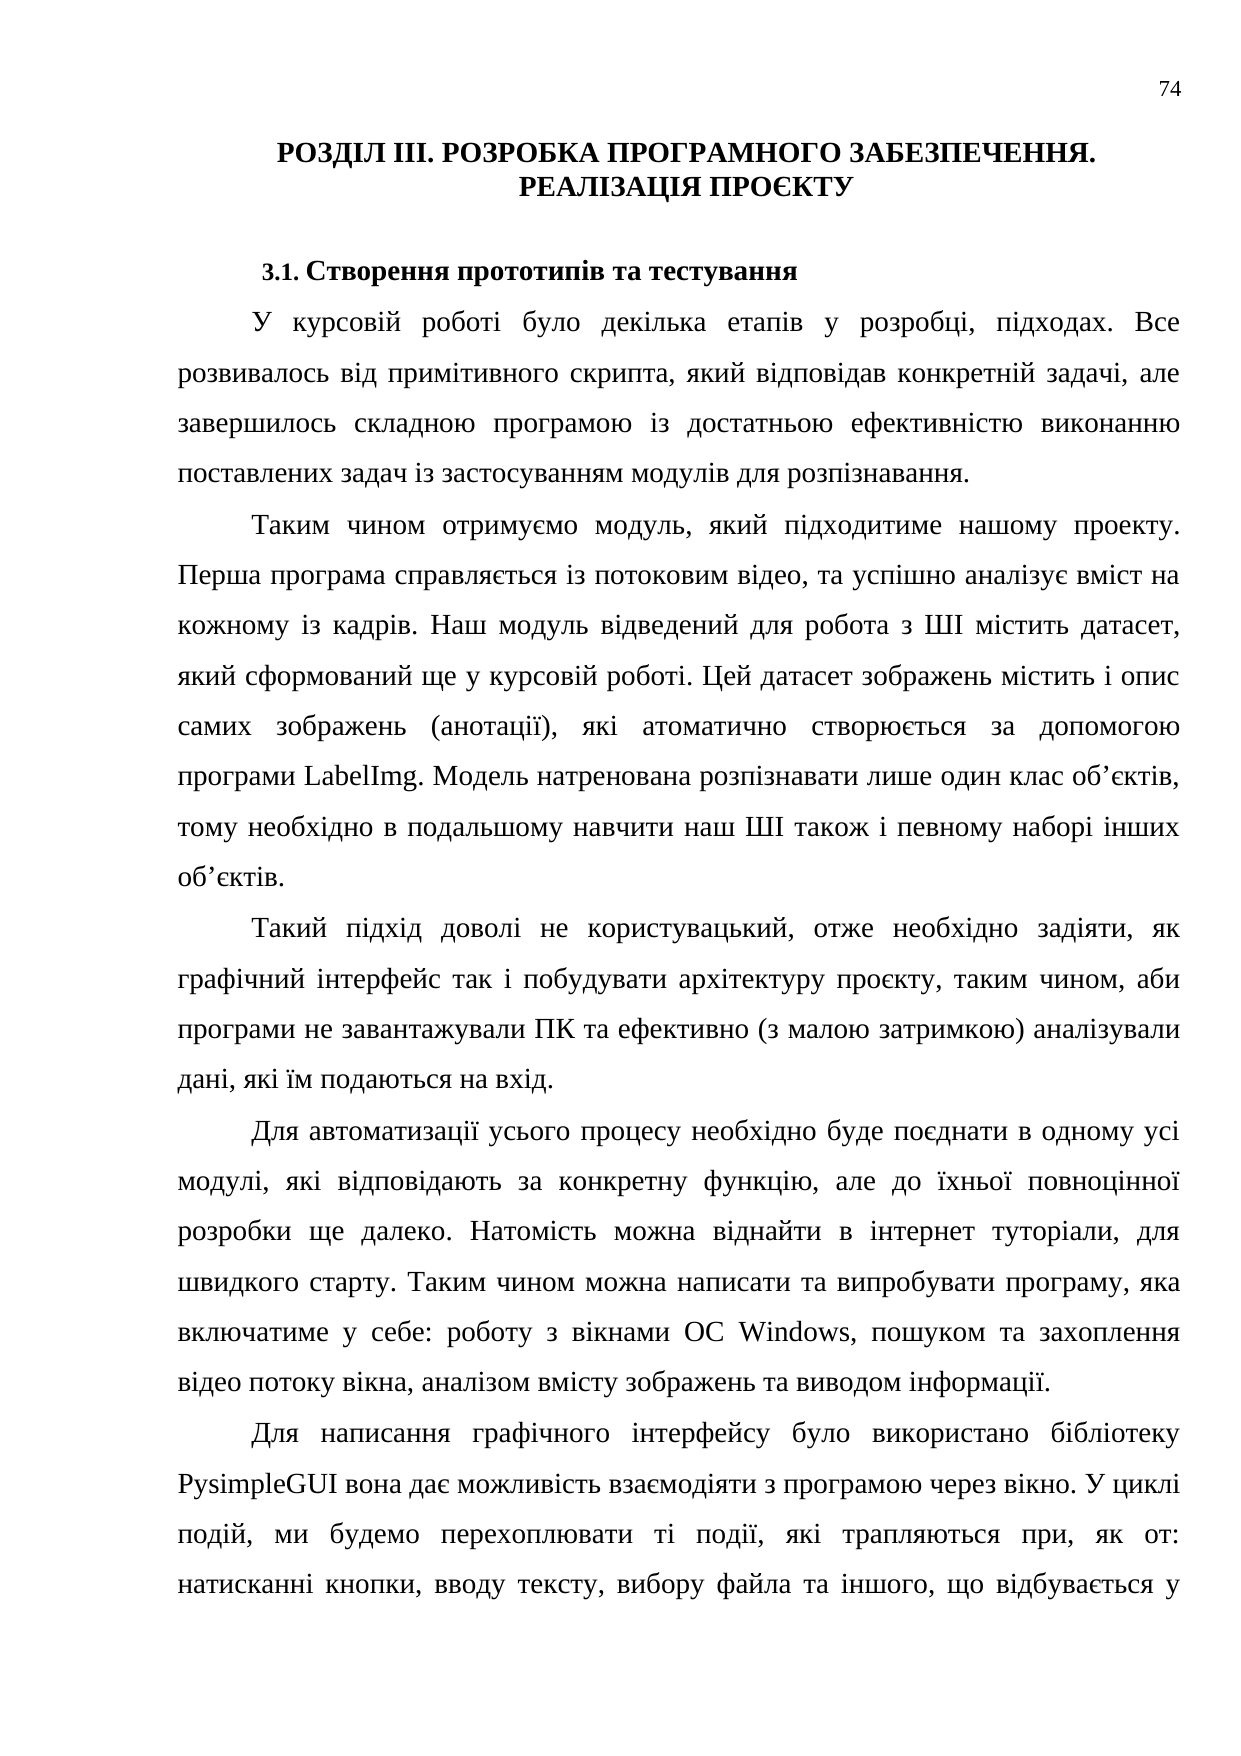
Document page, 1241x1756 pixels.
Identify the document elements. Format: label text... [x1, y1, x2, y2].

list Створення прототипів та тестування [262, 253, 1181, 287]
text Для автоматизації усього процесу необхідно буде поєднати в одному усі модулі, які відповідають за конкретну функцію, але до їхньої повноцінної розробки ще далеко. Натомість можна віднайти в інтернет туторіали, для швидкого старту. Таким чином можна написати та випробувати програму, яка включатиме у себе: роботу з вікнами ОС Windows, пошуком та захоплення відео потоку вікна, аналізом вмісту зображень та виводом інформації. [177, 1113, 1181, 1398]
subtitle РОЗДІЛ III. РОЗРОБКА ПРОГРАМНОГО ЗАБЕЗПЕЧЕННЯ. РЕАЛІЗАЦІЯ ПРОЄКТУ [192, 135, 1181, 202]
text Такий підхід доволі не користувацький, отже необхідно задіяти, як графічний інтерфейс так і побудувати архітектуру проєкту, таким чином, аби програми не завантажували ПК та ефективно (з малою затримкою) аналізували дані, які їм подаються на вхід. [177, 910, 1181, 1095]
text У курсовій роботі було декілька етапів у розробці, підходах. Все розвивалось від примітивного скрипта, який відповідав конкретній задачі, але завершилось складною програмою із достатньою ефективністю виконанню поставлених задач із застосуванням модулів для розпізнавання. [177, 304, 1181, 489]
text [177, 1416, 1181, 1600]
text Таким чином отримуємо модуль, який підходитиме нашому проекту. Перша програма справляється із потоковим відео, та успішно аналізує вміст на кожному із кадрів. Наш модуль відведений для робота з ШІ містить датасет, який сформований ще у курсовій роботі. Цей датасет зображень містить і опис самих зображень (анотації), які атоматично створюється за допомогою програми LabelImg. Модель натренована розпізнавати лише один клас об’єктів, тому необхідно в подальшому навчити наш ШІ також і певному наборі інших об’єктів. [177, 507, 1181, 893]
